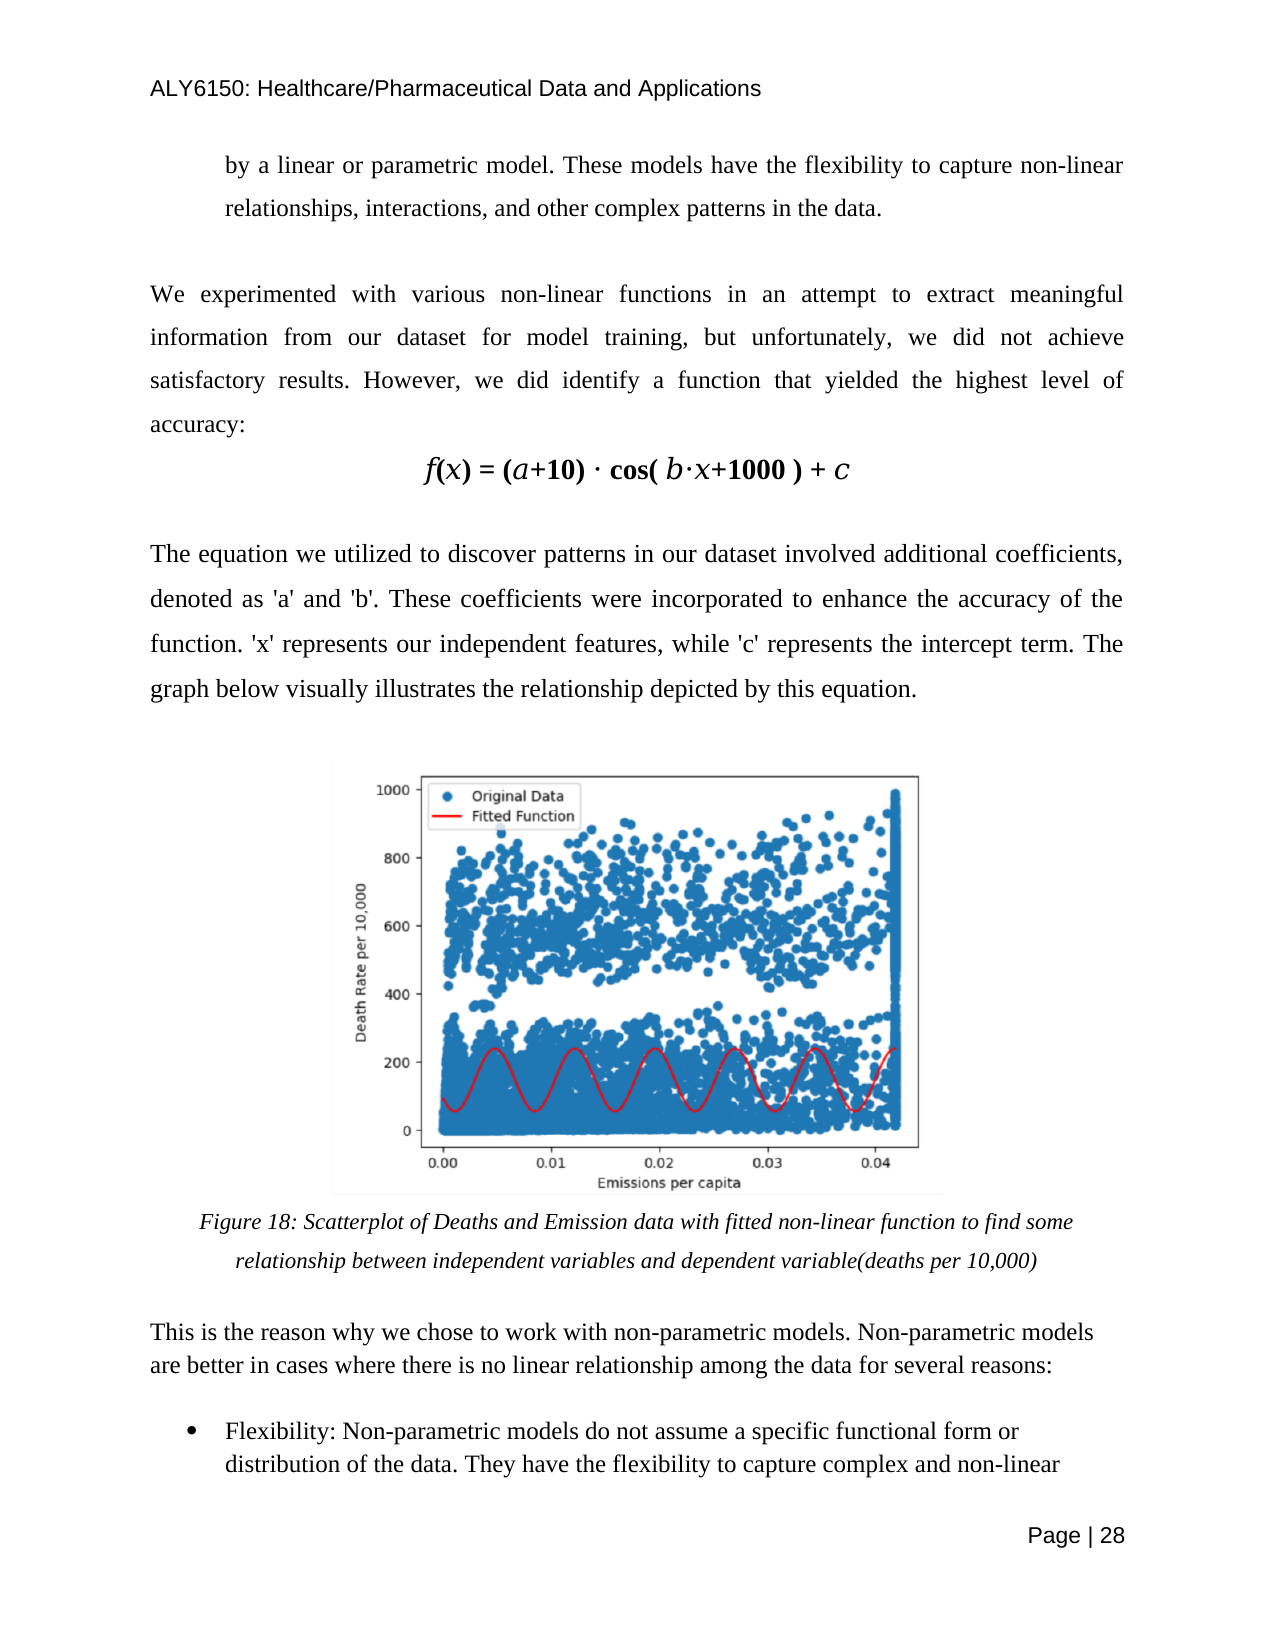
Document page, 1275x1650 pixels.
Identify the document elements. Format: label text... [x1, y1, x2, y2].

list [187, 1416, 1125, 1478]
text Figure 18: Scatterplot of Deaths and Emission data with fitted non-linear function to find some relationship between independent variables and dependent variable(deaths per 10,000) [150, 1208, 1125, 1274]
text 𝑓(𝑥) = (𝑎+10) ⋅ cos( 𝑏⋅𝑥+1000 ) + 𝑐 [150, 452, 1125, 525]
text This is the reason why we chose to work with non-parametric models. Non-parametric models are better in cases where there is no linear relationship among the data for several reasons: [150, 1317, 1125, 1379]
text The equation we utilized to discover patterns in our dataset involved additional coefficients, denoted as 'a' and 'b'. These coefficients were incorporated to enhance the accuracy of the function. 'x' represents our independent features, while 'c' represents the intercept term. The graph below visually illustrates the relationship depicted by this equation. [150, 538, 1125, 703]
picture [332, 763, 943, 1195]
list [187, 150, 1125, 222]
text We experimented with various non-linear functions in an attempt to extract meaningful information from our dataset for model training, but unfortunately, we did not achieve satisfactory results. However, we did identify a function that yielded the highest level of accuracy: [150, 279, 1125, 437]
